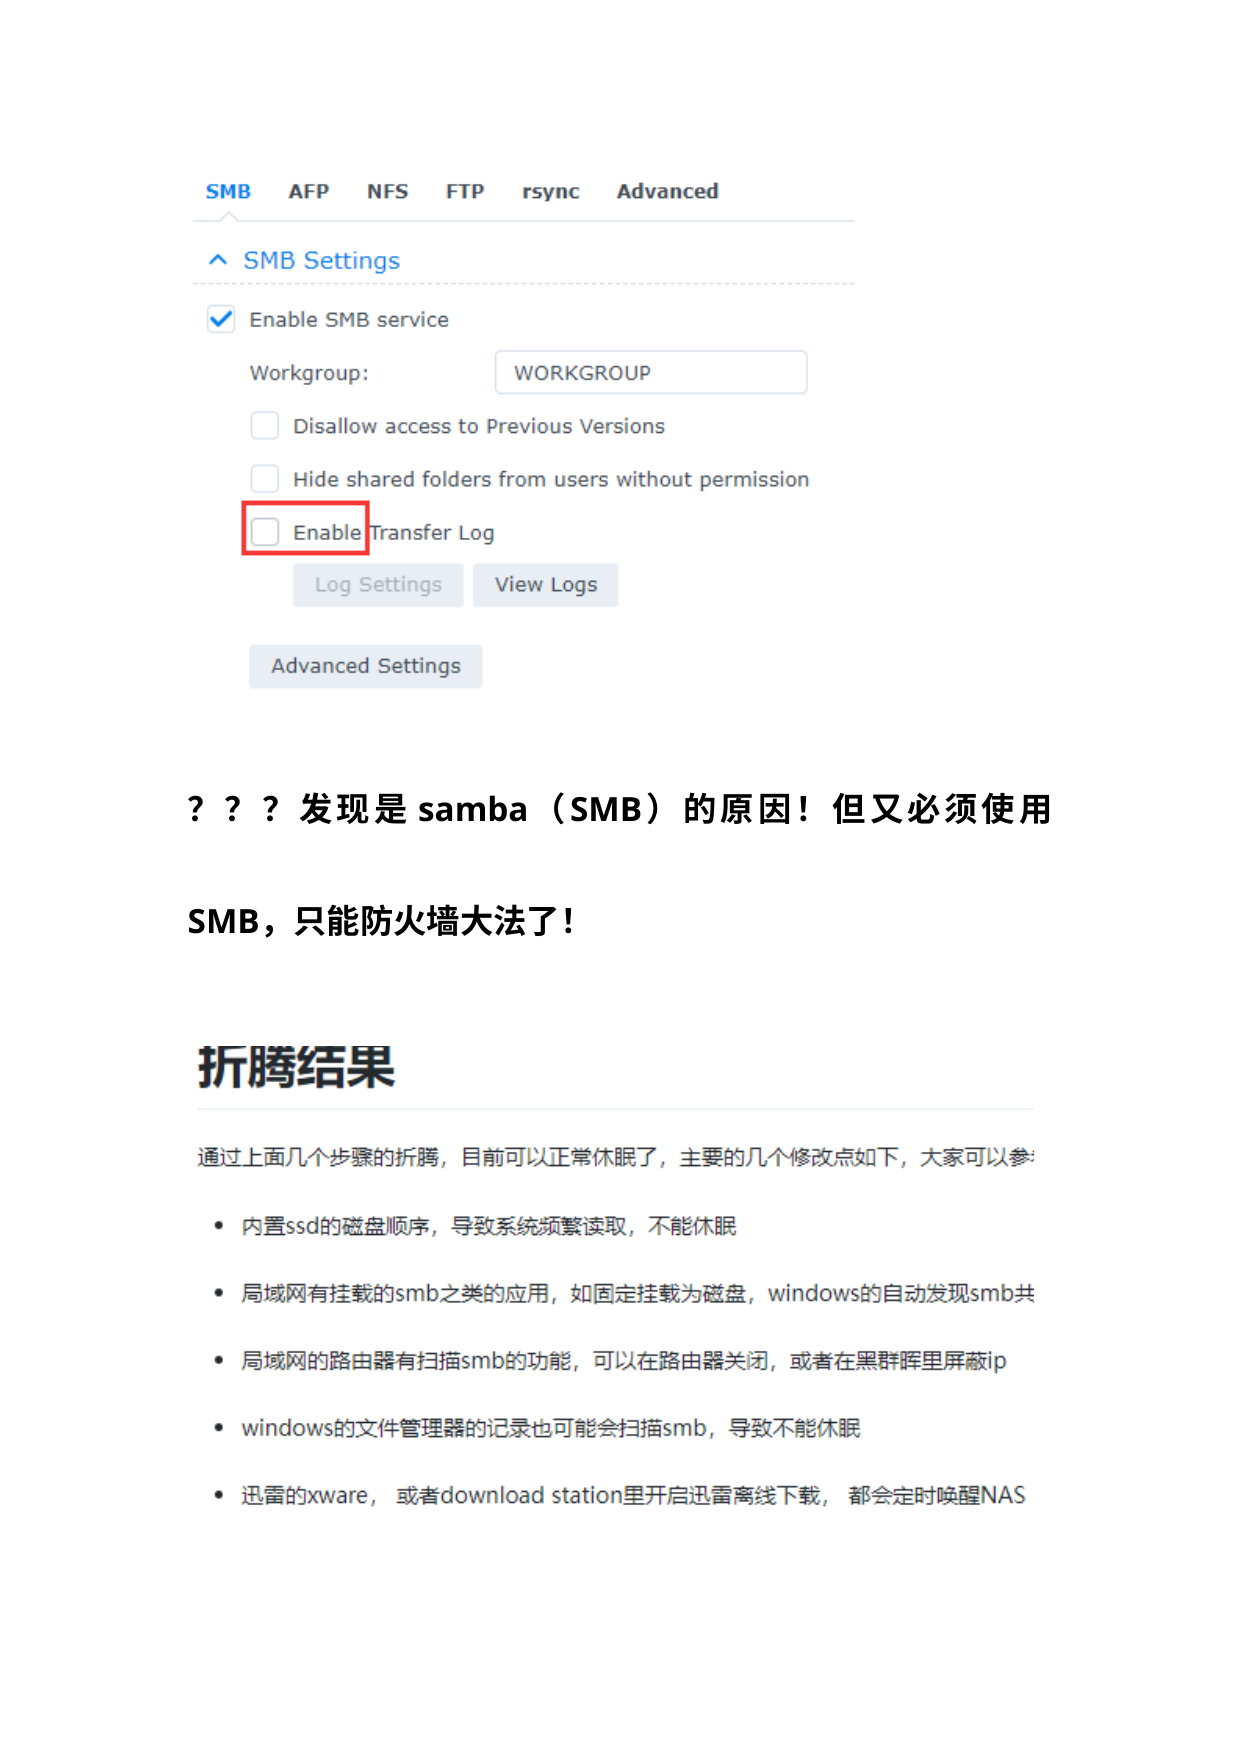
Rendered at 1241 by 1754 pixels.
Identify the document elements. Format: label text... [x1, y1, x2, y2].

picture [187, 162, 855, 717]
picture [187, 1046, 1035, 1516]
subtitle ？？？发现是samba（SMB）的原因！但又必须使用SMB，只能防火墙大法了！ [187, 774, 1053, 951]
